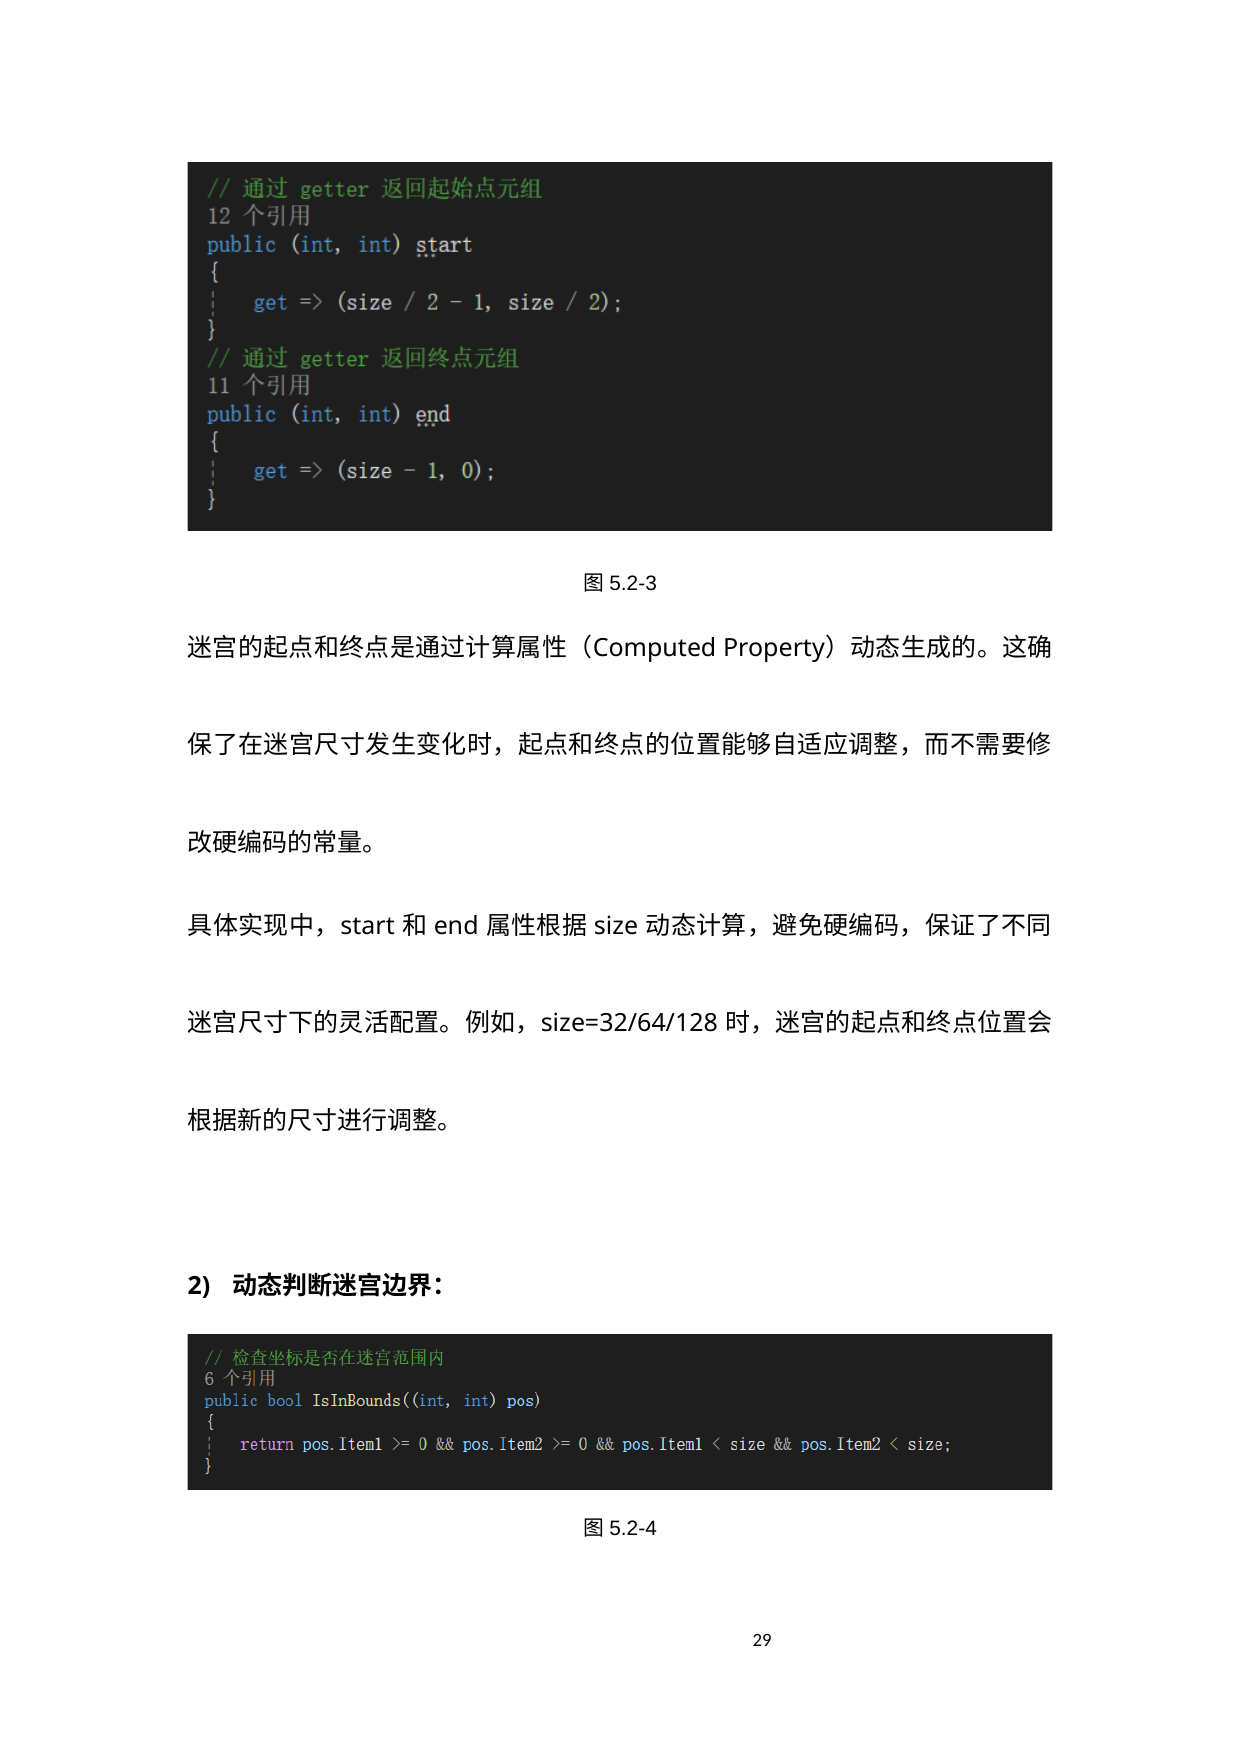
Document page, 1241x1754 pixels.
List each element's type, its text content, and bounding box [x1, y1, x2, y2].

list 图 5.2-3 [187, 565, 1053, 598]
list 迷宫的起点和终点是通过计算属性（Computed Property）动态生成的。这确保了在迷宫尺寸发生变化时，起点和终点的位置能够自适应调整，而不需要修改硬编码的常量。 [187, 613, 1053, 873]
picture [187, 1334, 1053, 1490]
list 具体实现中，start 和 end 属性根据 size 动态计算，避免硬编码，保证了不同迷宫尺寸下的灵活配置。例如，size=32/64/128 时，迷宫的起点和终点位置会根据新的尺寸进行调整。 [187, 891, 1053, 1151]
picture [187, 162, 1053, 531]
list 动态判断迷宫边界： [187, 1251, 1053, 1316]
list 图 5.2-4 [187, 1510, 1053, 1543]
